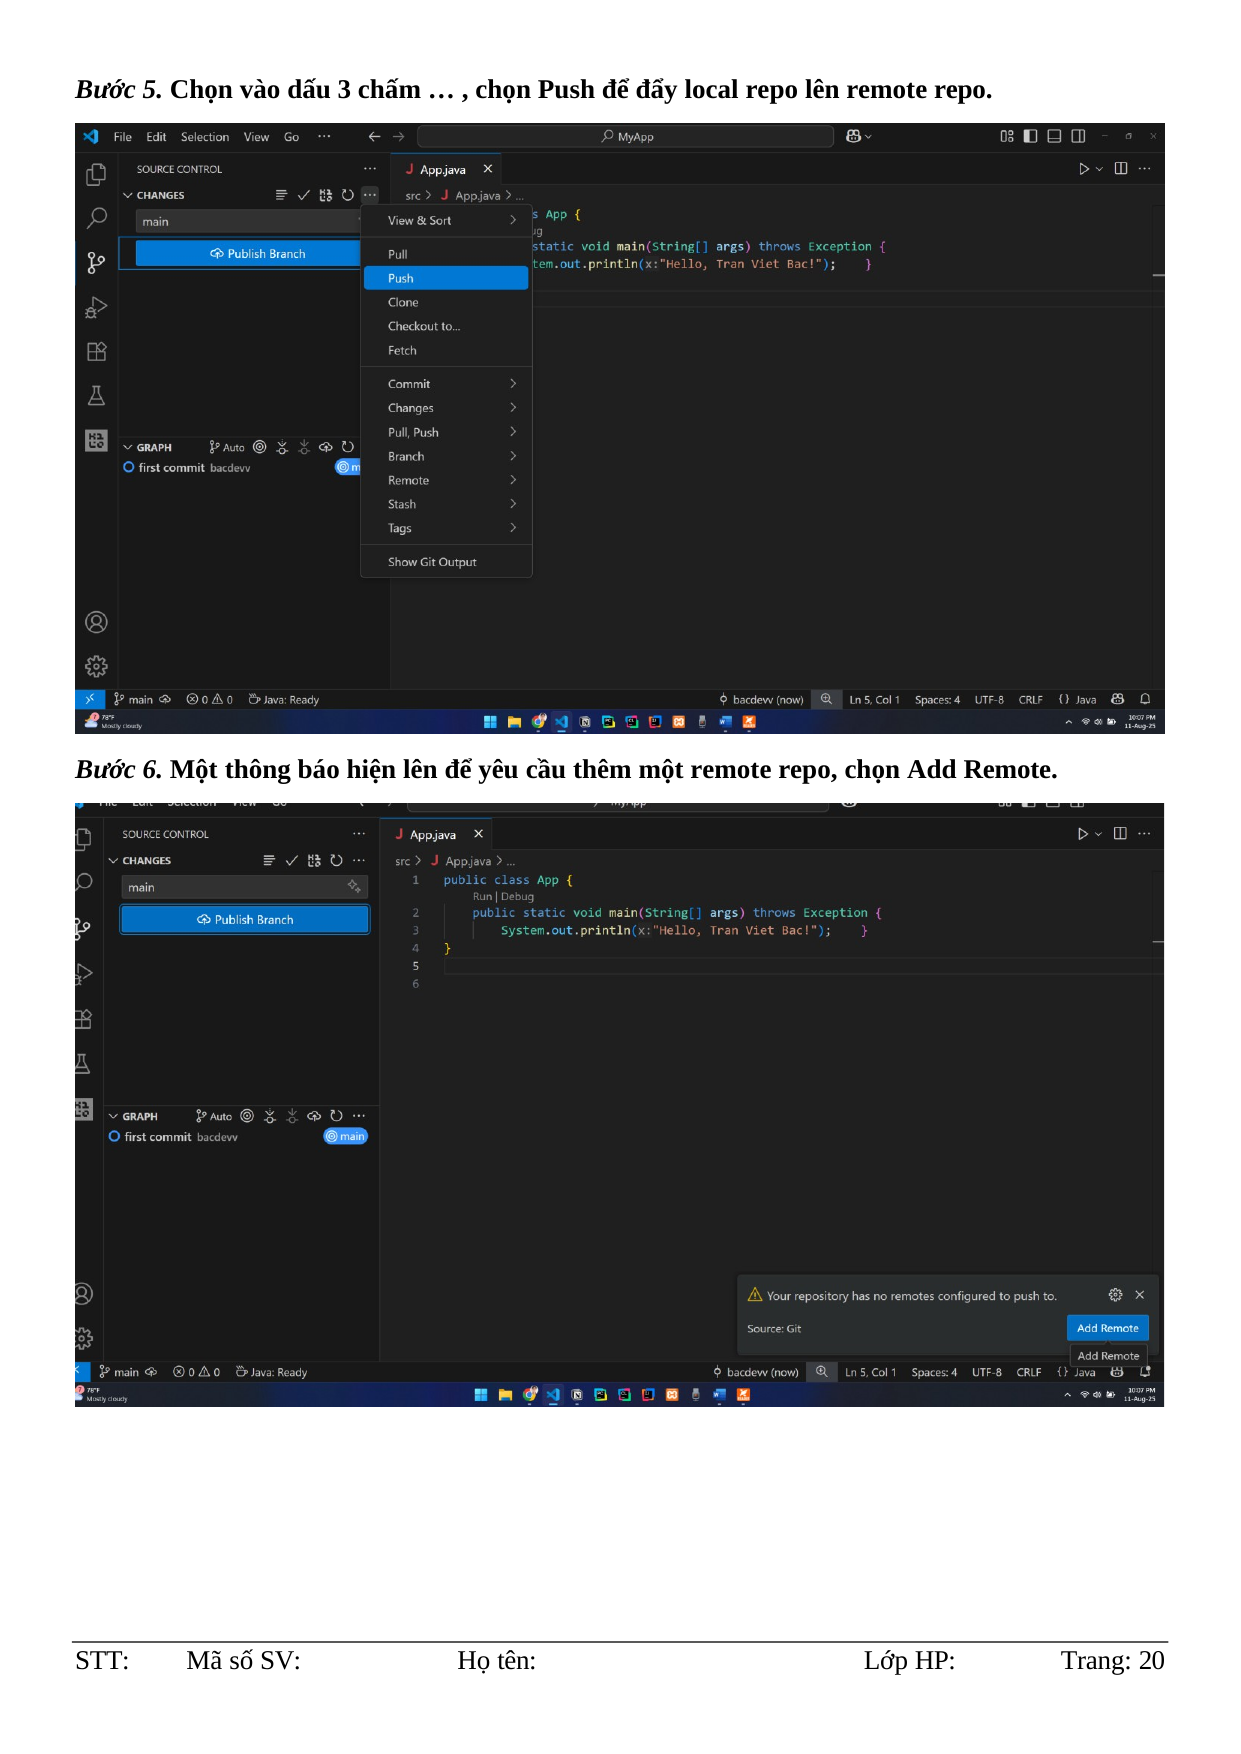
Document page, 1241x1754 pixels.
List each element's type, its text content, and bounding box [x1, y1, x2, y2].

text Bước 5. Chọn vào dấu 3 chấm … , chọn Push để đẩy local repo lên remote repo. [75, 73, 1181, 104]
picture [75, 123, 1165, 140]
picture [75, 803, 1165, 1407]
text Bước 6. Một thông báo hiện lên để yêu cầu thêm một remote repo, chọn Add Remote. [75, 140, 1181, 784]
